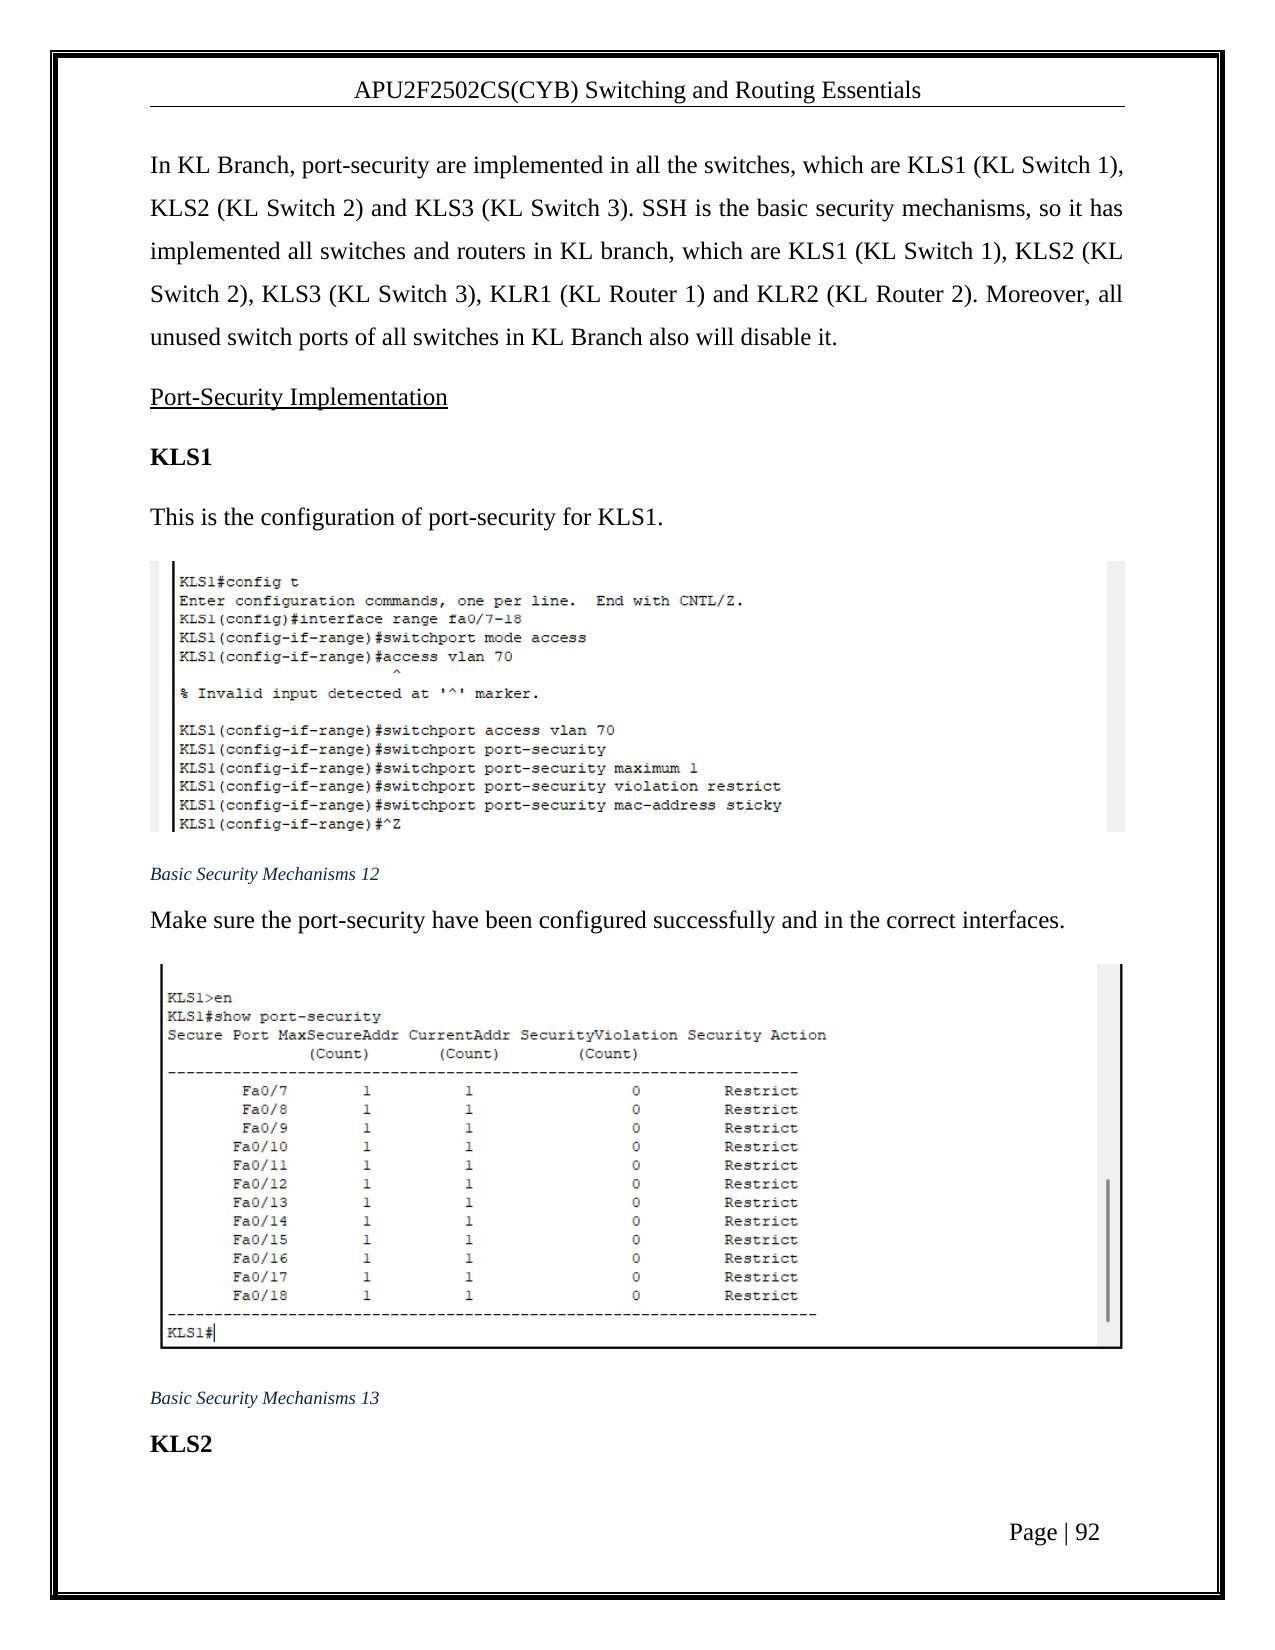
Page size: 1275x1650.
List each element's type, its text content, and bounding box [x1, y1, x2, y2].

picture [150, 964, 1125, 1356]
text KLS1 [150, 442, 1125, 471]
text Make sure the port-security have been configured successfully and in the correct interfaces. [150, 905, 1125, 934]
text Basic Security Mechanisms 12 [150, 863, 1125, 884]
text Basic Security Mechanisms 13 [150, 1387, 1125, 1408]
text Port-Security Implementation [150, 382, 1125, 411]
text This is the configuration of port-security for KLS1. [150, 502, 1125, 531]
picture [150, 561, 1125, 832]
text In KL Branch, port-security are implemented in all the switches, which are KLS1 (KL Switch 1), KLS2 (KL Switch 2) and KLS3 (KL Switch 3). SSH is the basic security mechanisms, so it has implemented all switches and routers in KL branch, which are KLS1 (KL Switch 1), KLS2 (KL Switch 2), KLS3 (KL Switch 3), KLR1 (KL Router 1) and KLR2 (KL Router 2). Moreover, all unused switch ports of all switches in KL Branch also will disable it. [150, 150, 1125, 351]
text KLS2 [150, 1429, 1125, 1458]
